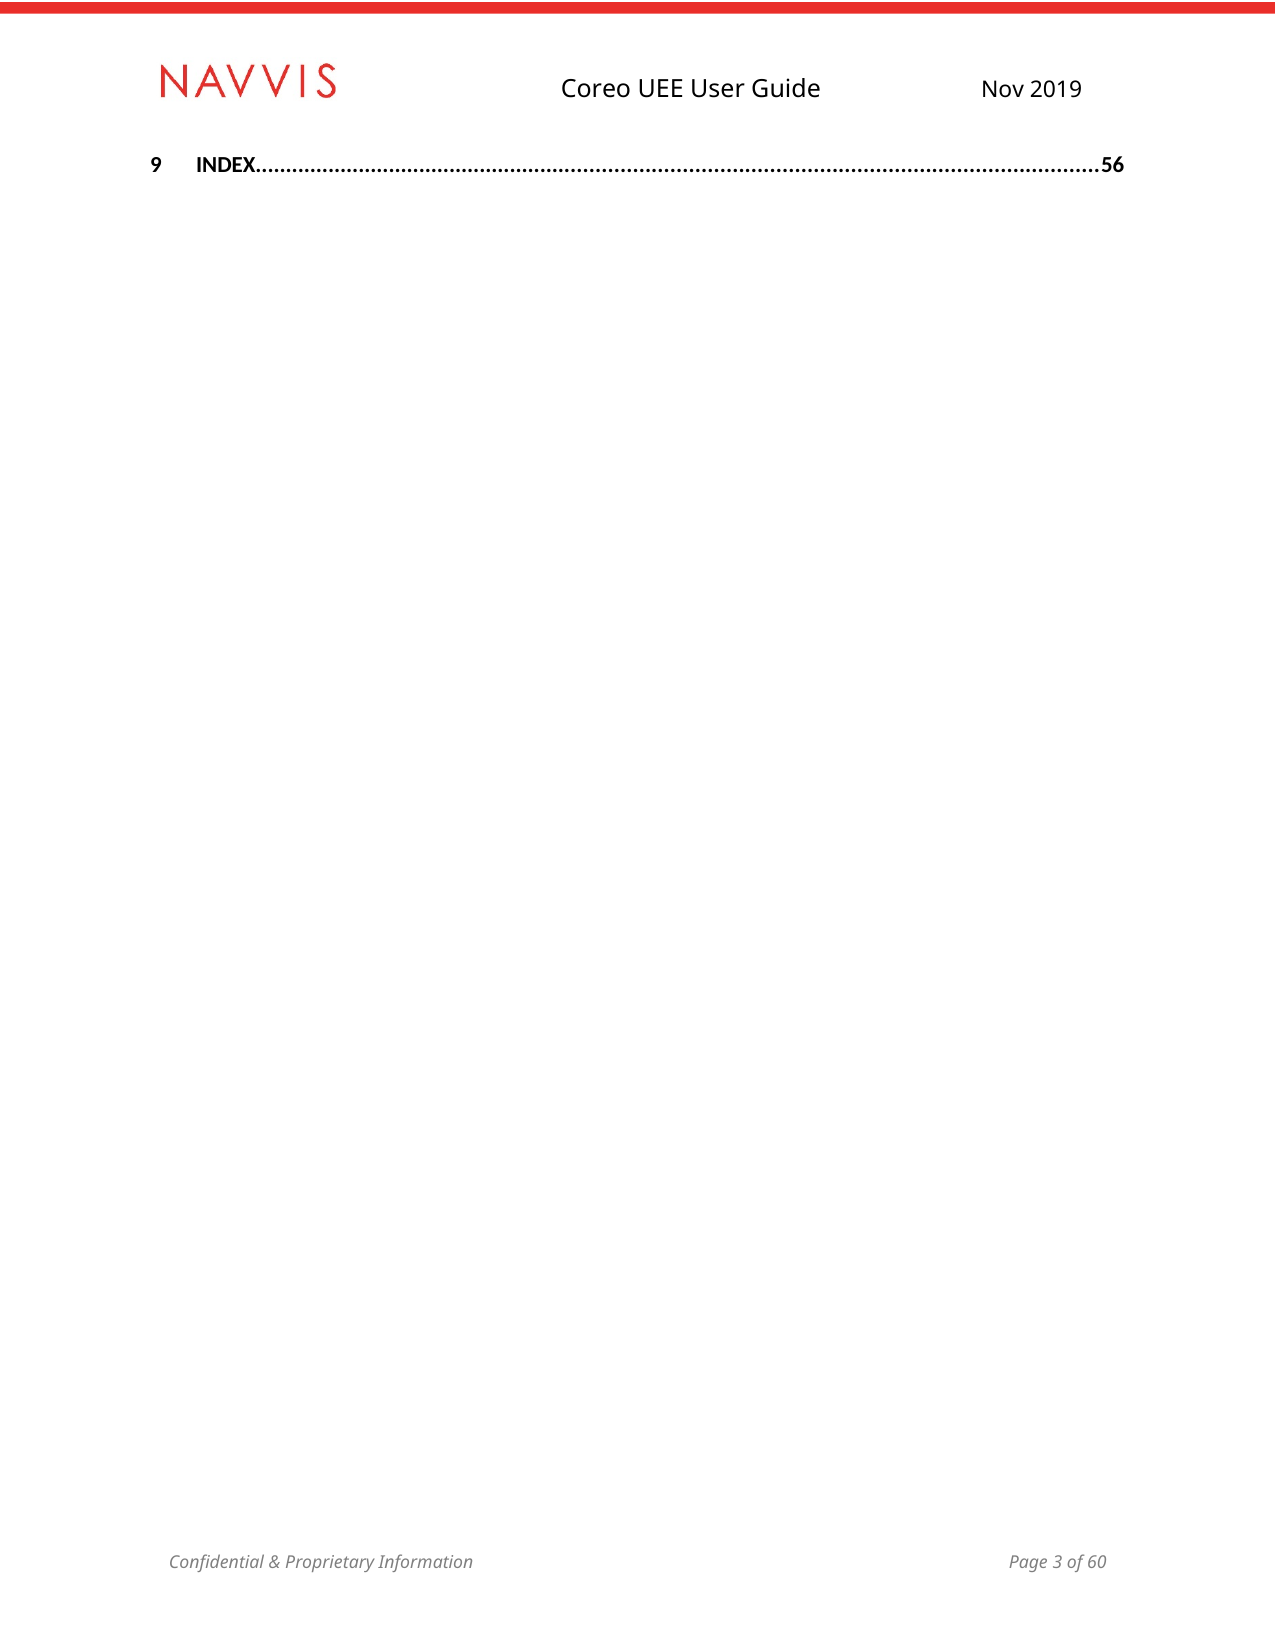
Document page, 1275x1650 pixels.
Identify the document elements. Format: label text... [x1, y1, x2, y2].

text 9 Index 56 [150, 150, 1125, 178]
picture [150, 57, 346, 105]
